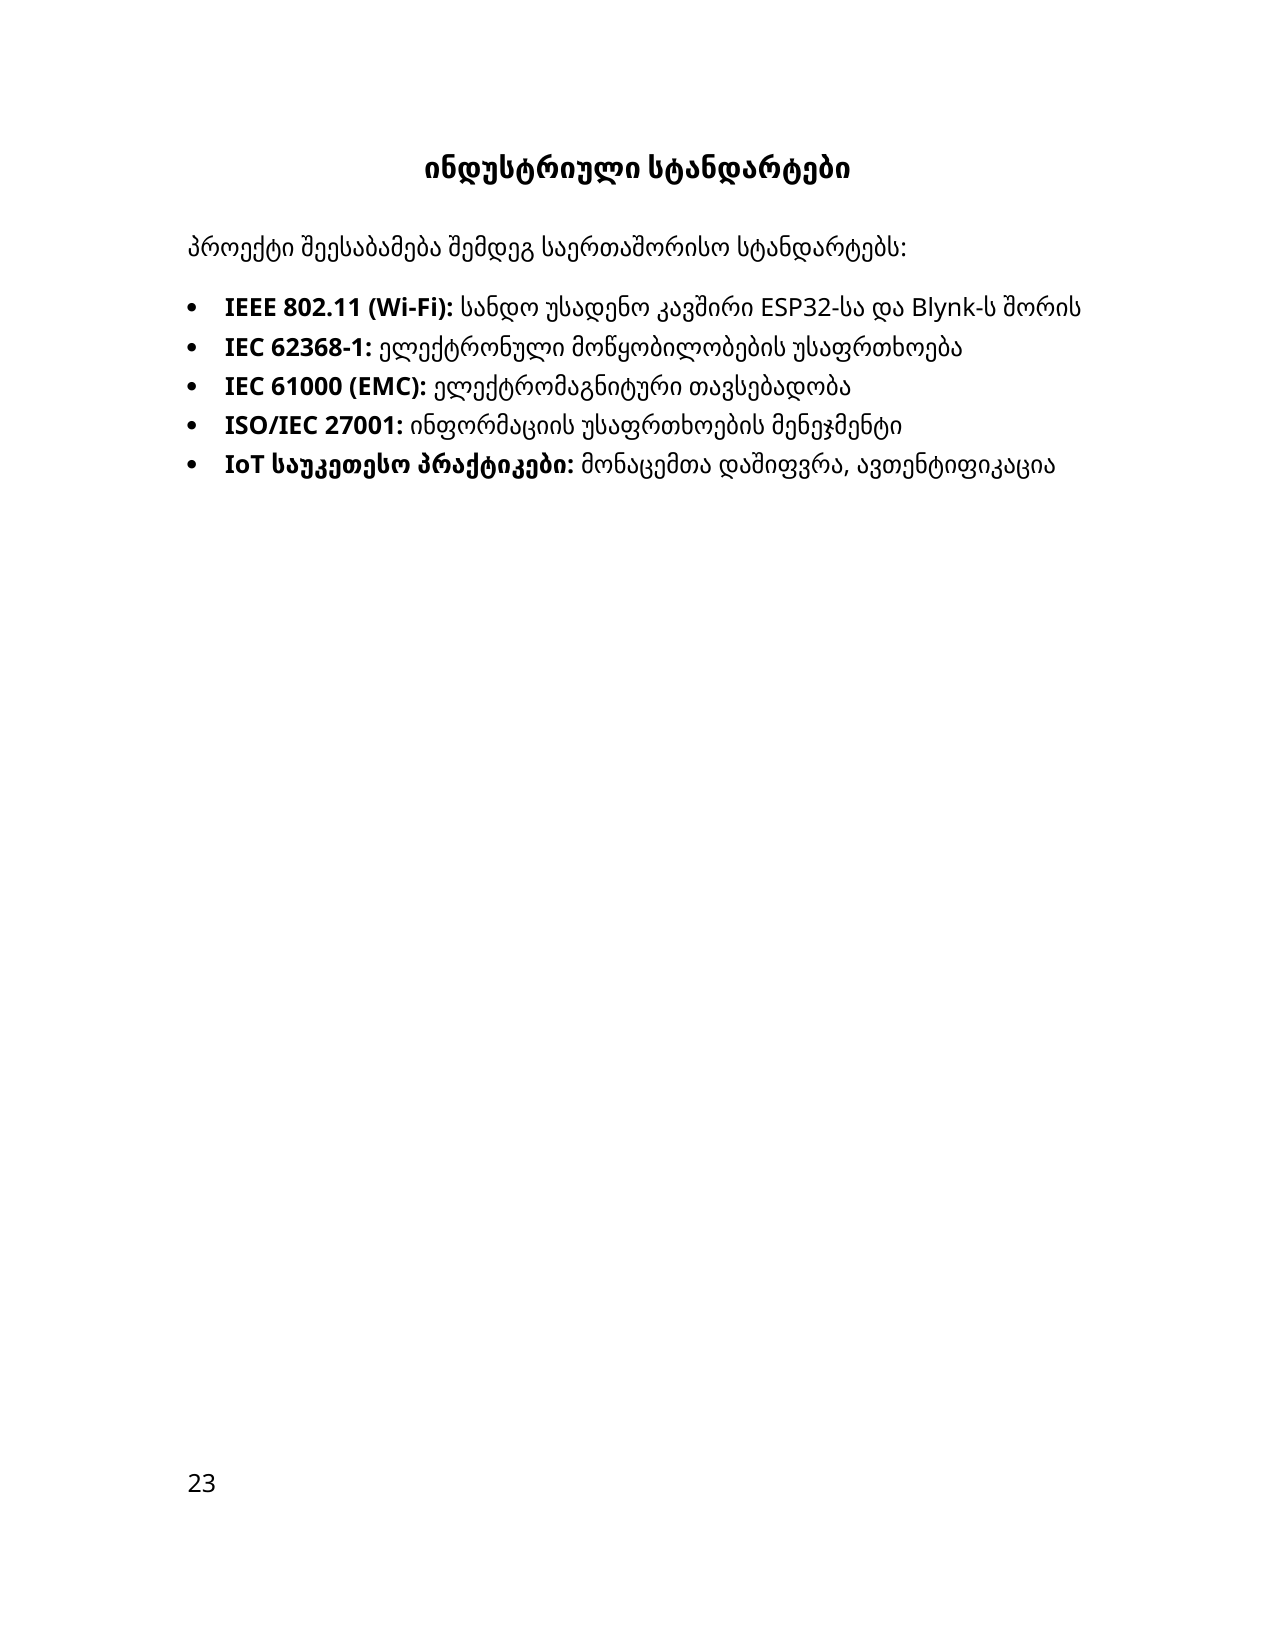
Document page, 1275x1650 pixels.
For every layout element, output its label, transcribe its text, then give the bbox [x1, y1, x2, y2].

list IEC 62368-1: ელექტრონული მოწყობილობების უსაფრთხოება [187, 329, 1087, 363]
text პროექტი შეესაბამება შემდეგ საერთაშორისო სტანდარტებს: [187, 230, 1087, 264]
list IoT საუკეთესო პრაქტიკები: მონაცემთა დაშიფვრა, ავთენტიფიკაცია [187, 447, 1087, 481]
list IEEE 802.11 (Wi-Fi): სანდო უსადენო კავშირი ESP32-სა და Blynk-ს შორის [187, 290, 1087, 324]
subtitle ინდუსტრიული სტანდარტები [187, 150, 1087, 186]
list IEC 61000 (EMC): ელექტრომაგნიტური თავსებადობა [187, 368, 1087, 402]
list ISO/IEC 27001: ინფორმაციის უსაფრთხოების მენეჯმენტი [187, 408, 1087, 442]
